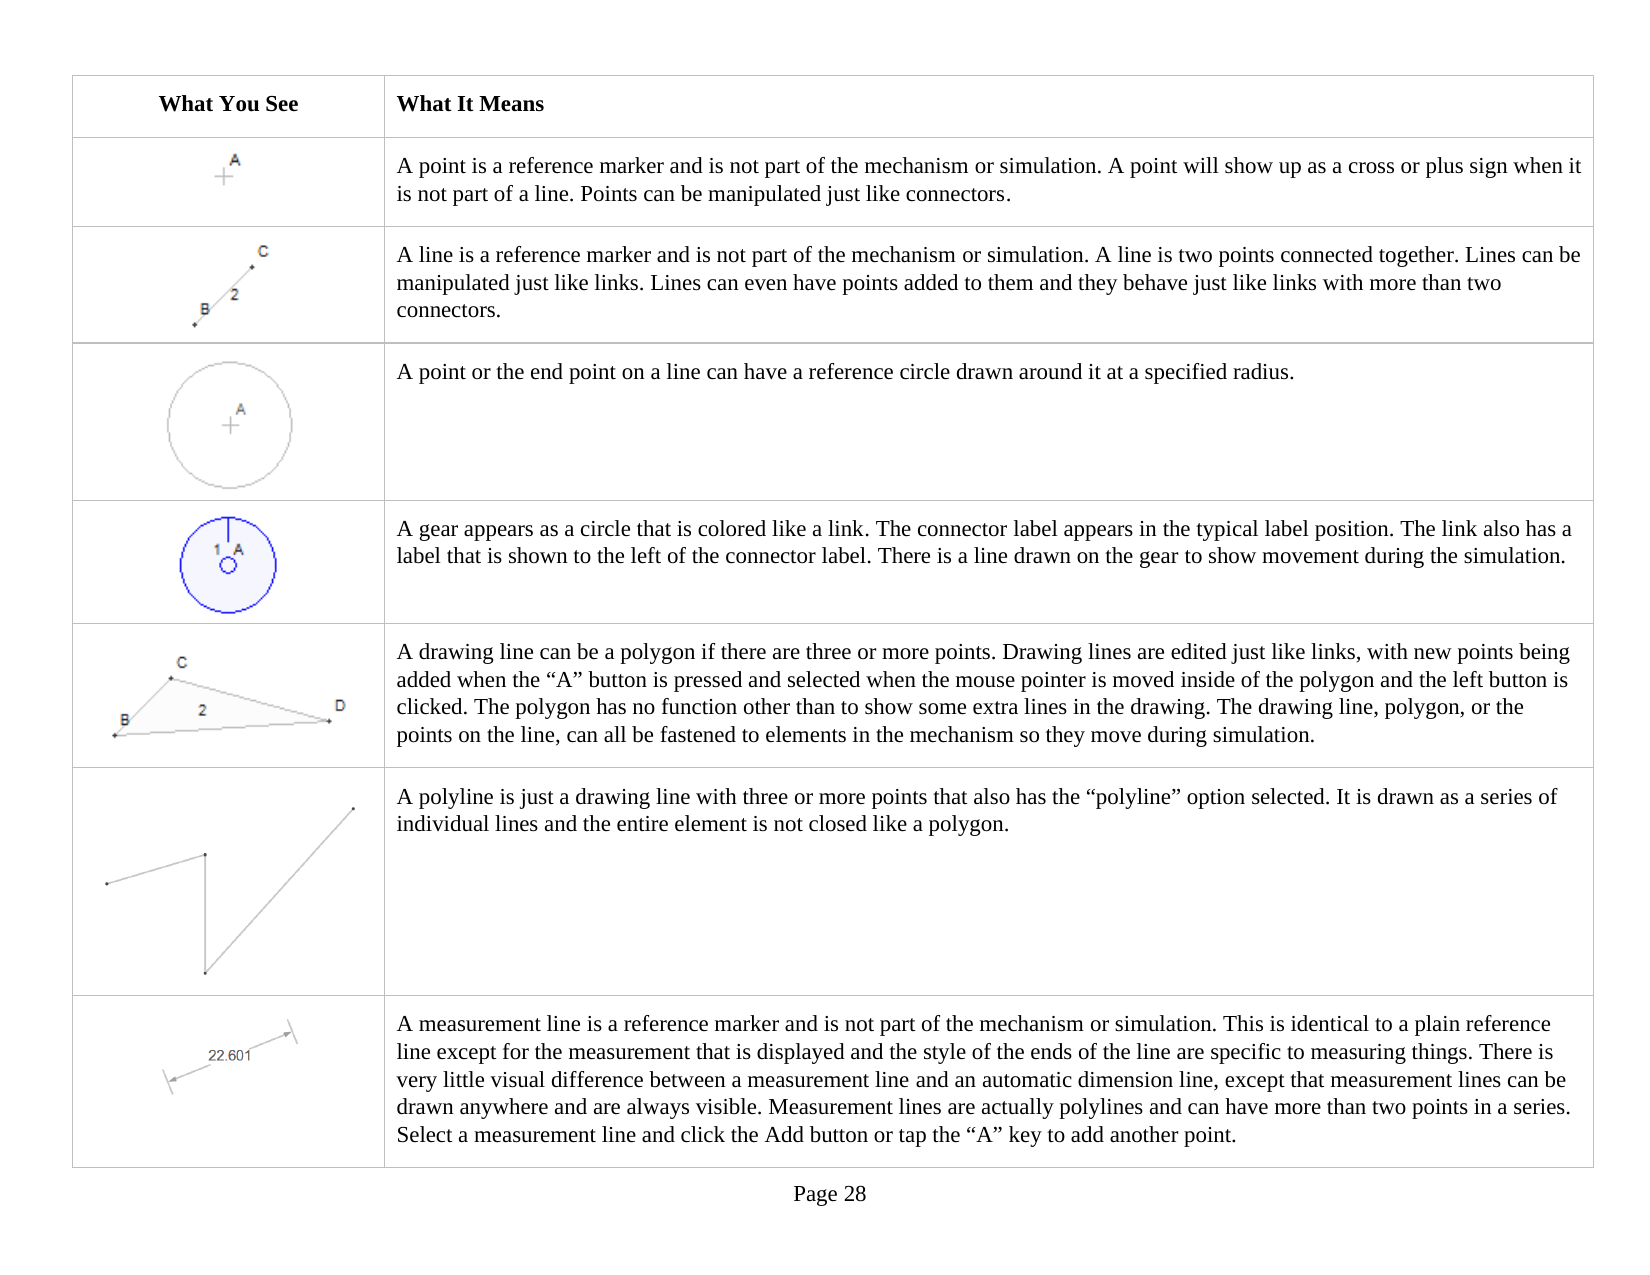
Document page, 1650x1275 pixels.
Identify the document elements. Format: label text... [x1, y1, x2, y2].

table_header What You See [73, 76, 384, 137]
table_cell A line is a reference marker and is not part of the mechanism or simulation. A line is two points connected together. Lines can be manipulated just like links. Lines can even have points added to them and they behave just like links with more than two connectors. [385, 227, 1593, 342]
table_header What It Means [385, 76, 1593, 137]
picture [108, 638, 349, 743]
table_cell [73, 227, 384, 342]
table_cell [73, 501, 384, 623]
table_cell [73, 996, 384, 1167]
picture [208, 151, 249, 189]
table_cell A point is a reference marker and is not part of the mechanism or simulation. A point will show up as a cross or plus sign when it is not part of a line. Points can be manipulated just like connectors. [385, 138, 1593, 226]
table_cell [73, 138, 384, 226]
picture [158, 357, 299, 494]
picture [183, 241, 274, 333]
table_cell [73, 624, 384, 767]
table_cell [73, 344, 384, 499]
table_cell A measurement line is a reference marker and is not part of the mechanism or simulation. This is identical to a plain reference line except for the measurement that is displayed and the style of the ends of the line are specific to measuring things. There is very little visual difference between a measurement line and an automatic dimension line, except that measurement lines can be drawn anywhere and are always visible. Measurement lines are actually polylines and can have more than two points in a series. Select a measurement line and click the Add button or tap the “A” key to add another point. [385, 996, 1593, 1167]
picture [84, 782, 373, 989]
picture [153, 1010, 304, 1103]
table_cell A gear appears as a circle that is colored like a link. The connector label appears in the typical label position. The link also has a label that is shown to the left of the connector label. There is a line drawn on the gear to show movement during the simulation. [385, 501, 1593, 623]
table_cell [73, 768, 384, 995]
table_cell A point or the end point on a line can have a reference circle drawn around it at a specified radius. [385, 344, 1593, 499]
picture [177, 515, 280, 617]
table_cell A polyline is just a drawing line with three or more points that also has the “polyline” option selected. It is drawn as a series of individual lines and the entire element is not closed like a polygon. [385, 768, 1593, 995]
table_cell A drawing line can be a polygon if there are three or more points. Drawing lines are edited just like links, with new points being added when the “A” button is pressed and selected when the mouse pointer is moved inside of the polygon and the left button is clicked. The polygon has no function other than to show some extra lines in the drawing. The drawing line, polygon, or the points on the line, can all be fastened to elements in the mechanism so they move during simulation. [385, 624, 1593, 767]
